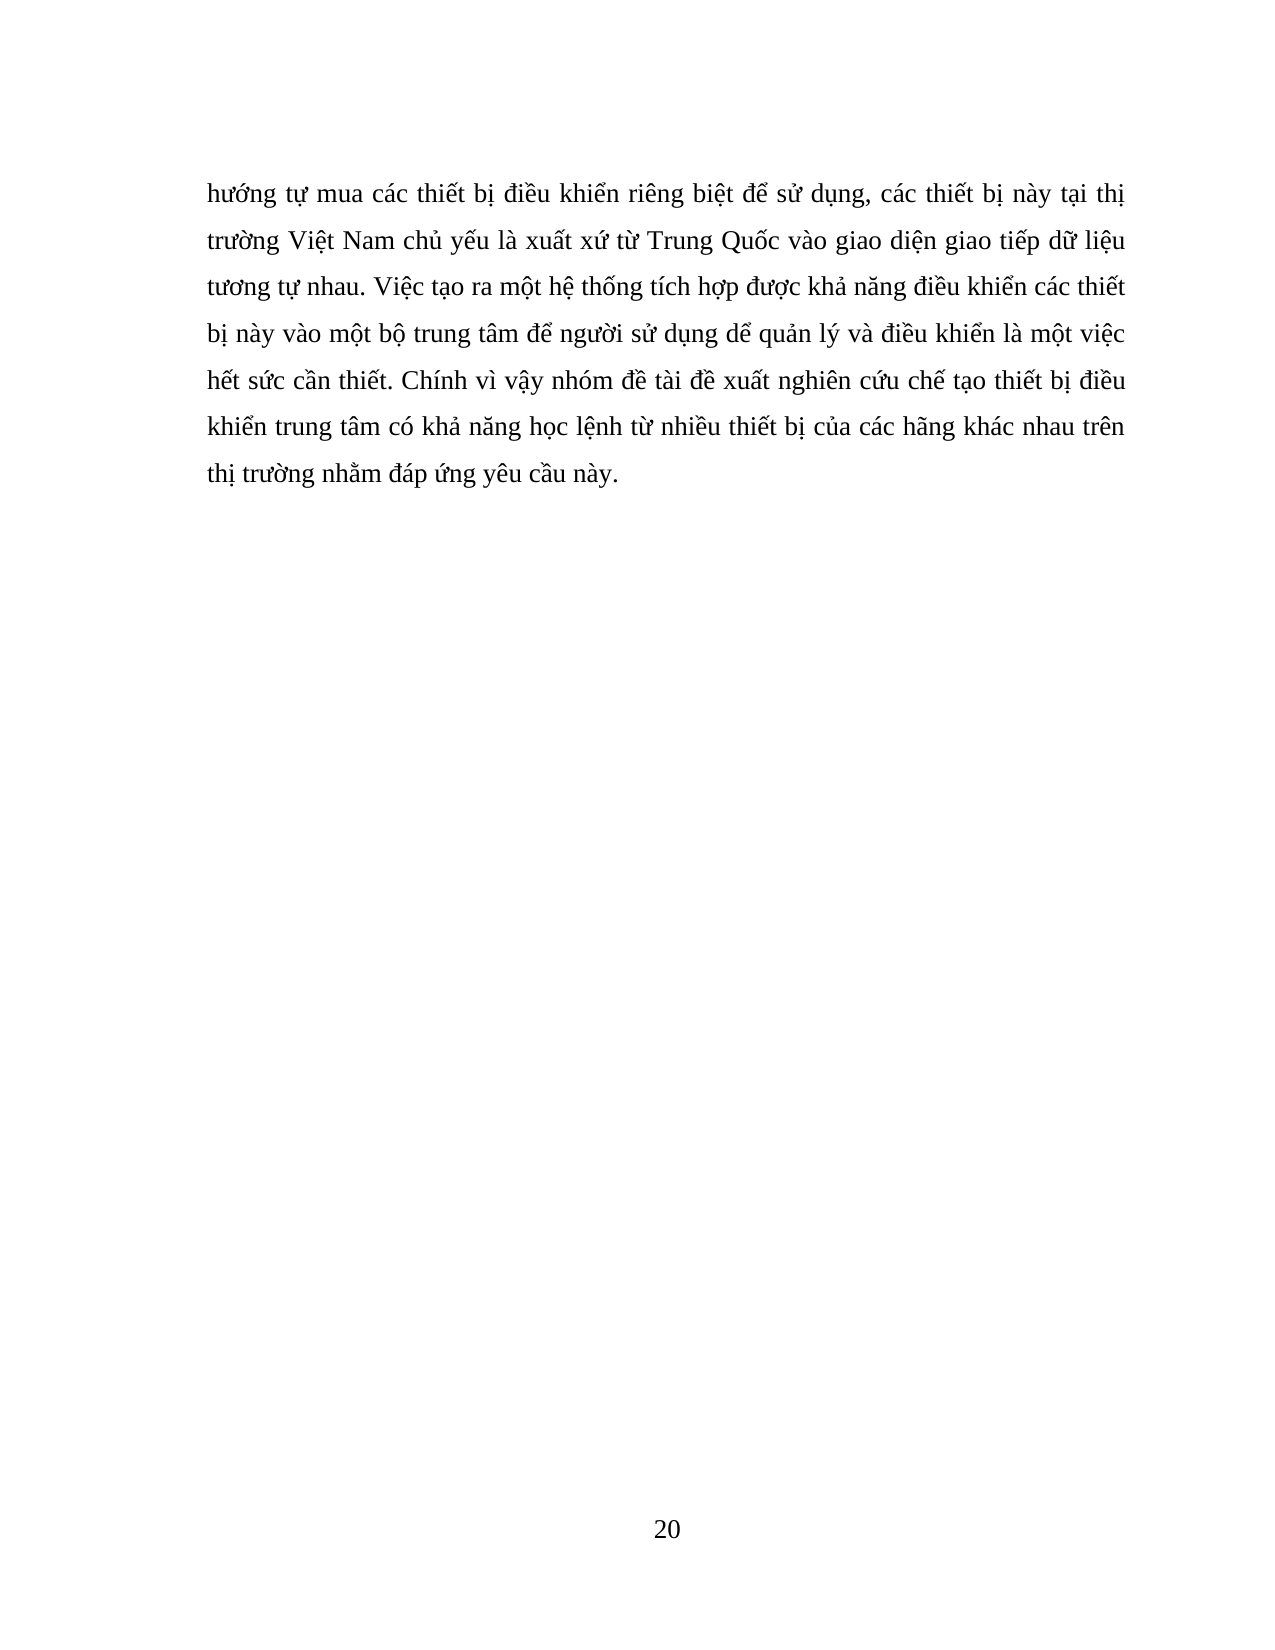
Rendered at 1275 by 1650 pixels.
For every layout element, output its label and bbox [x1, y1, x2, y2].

text [207, 177, 1127, 488]
